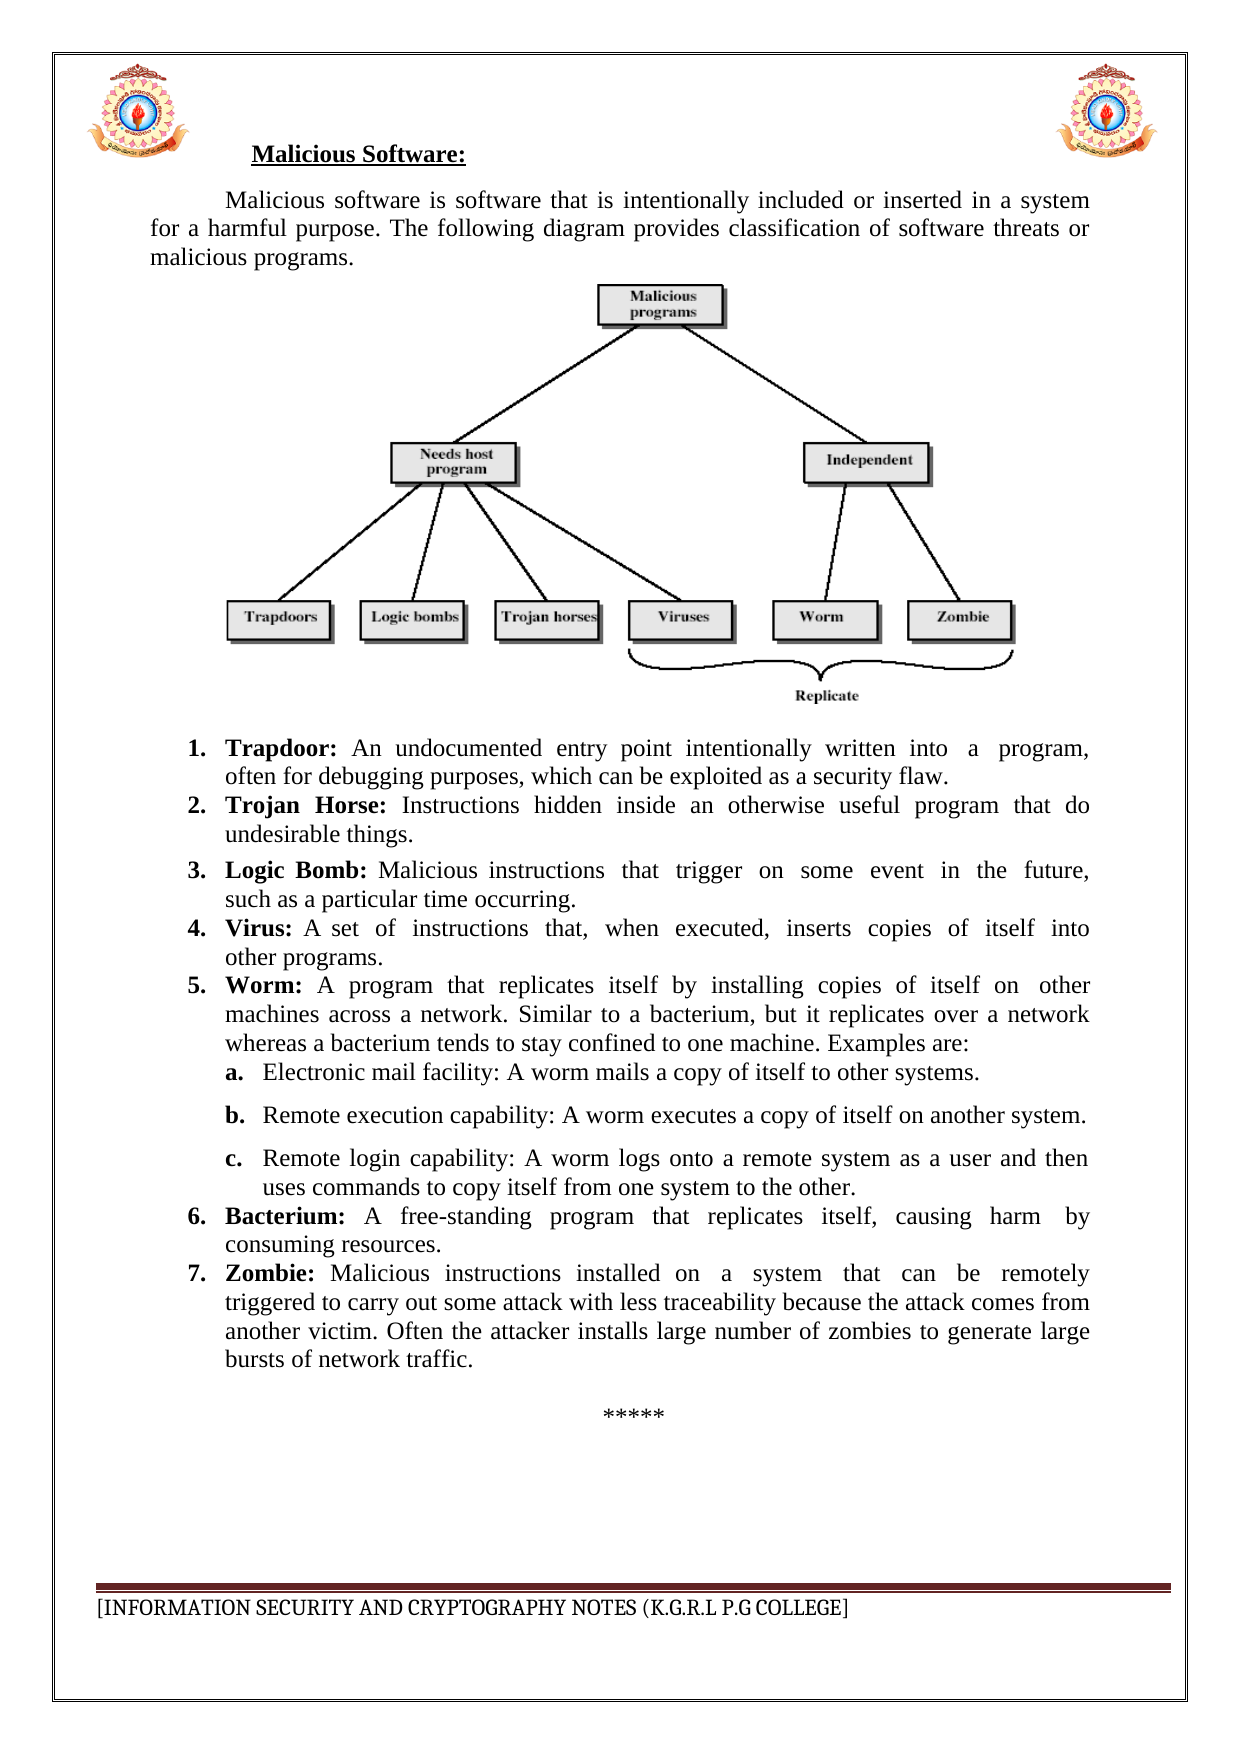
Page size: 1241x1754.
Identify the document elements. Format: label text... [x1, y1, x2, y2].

list Logic Bomb: Malicious instructions that trigger on some event in the future, such as a particular time occurring. [187, 856, 1090, 913]
list Virus: A set of instructions that, when executed, inserts copies of itself into other programs. [187, 913, 1091, 971]
text ***** [96, 1402, 1171, 1431]
list Bacterium: A free-standing program that replicates itself, causing harm by consuming resources. [187, 1201, 1091, 1258]
text Malicious software is software that is intentionally included or inserted in a system for a harmful purpose. The following diagram provides classification of software threats or malicious programs. [150, 185, 1090, 271]
list Zombie: Malicious instructions installed on a system that can be remotely triggered to carry out some attack with less traceability because the attack comes from another victim. Often the attacker installs large number of zombies to generate large bursts of network traffic. [187, 1258, 1091, 1373]
list Electronic mail facility: A worm mails a copy of itself to other systems. [225, 1057, 1171, 1086]
list Worm: A program that replicates itself by installing copies of itself on other machines across a network. Similar to a bacterium, but it replicates over a network whereas a bacterium tends to stay confined to one machine. Examples are: [187, 971, 1090, 1057]
list Trapdoor: An undocumented entry point intentionally written into a program, often for debugging purposes, which can be exploited as a security flaw. [187, 733, 1090, 790]
list Remote execution capability: A worm executes a copy of itself on another system. [225, 1100, 1171, 1129]
picture [1042, 62, 1172, 156]
list Trojan Horse: Instructions hidden inside an otherwise useful program that do undesirable things. [187, 790, 1090, 848]
picture [73, 62, 204, 156]
picture [226, 284, 1016, 704]
list Remote login capability: A worm logs onto a remote system as a user and then uses commands to copy itself from one system to the other. [225, 1143, 1090, 1201]
subtitle Malicious Software: [125, 139, 1171, 168]
